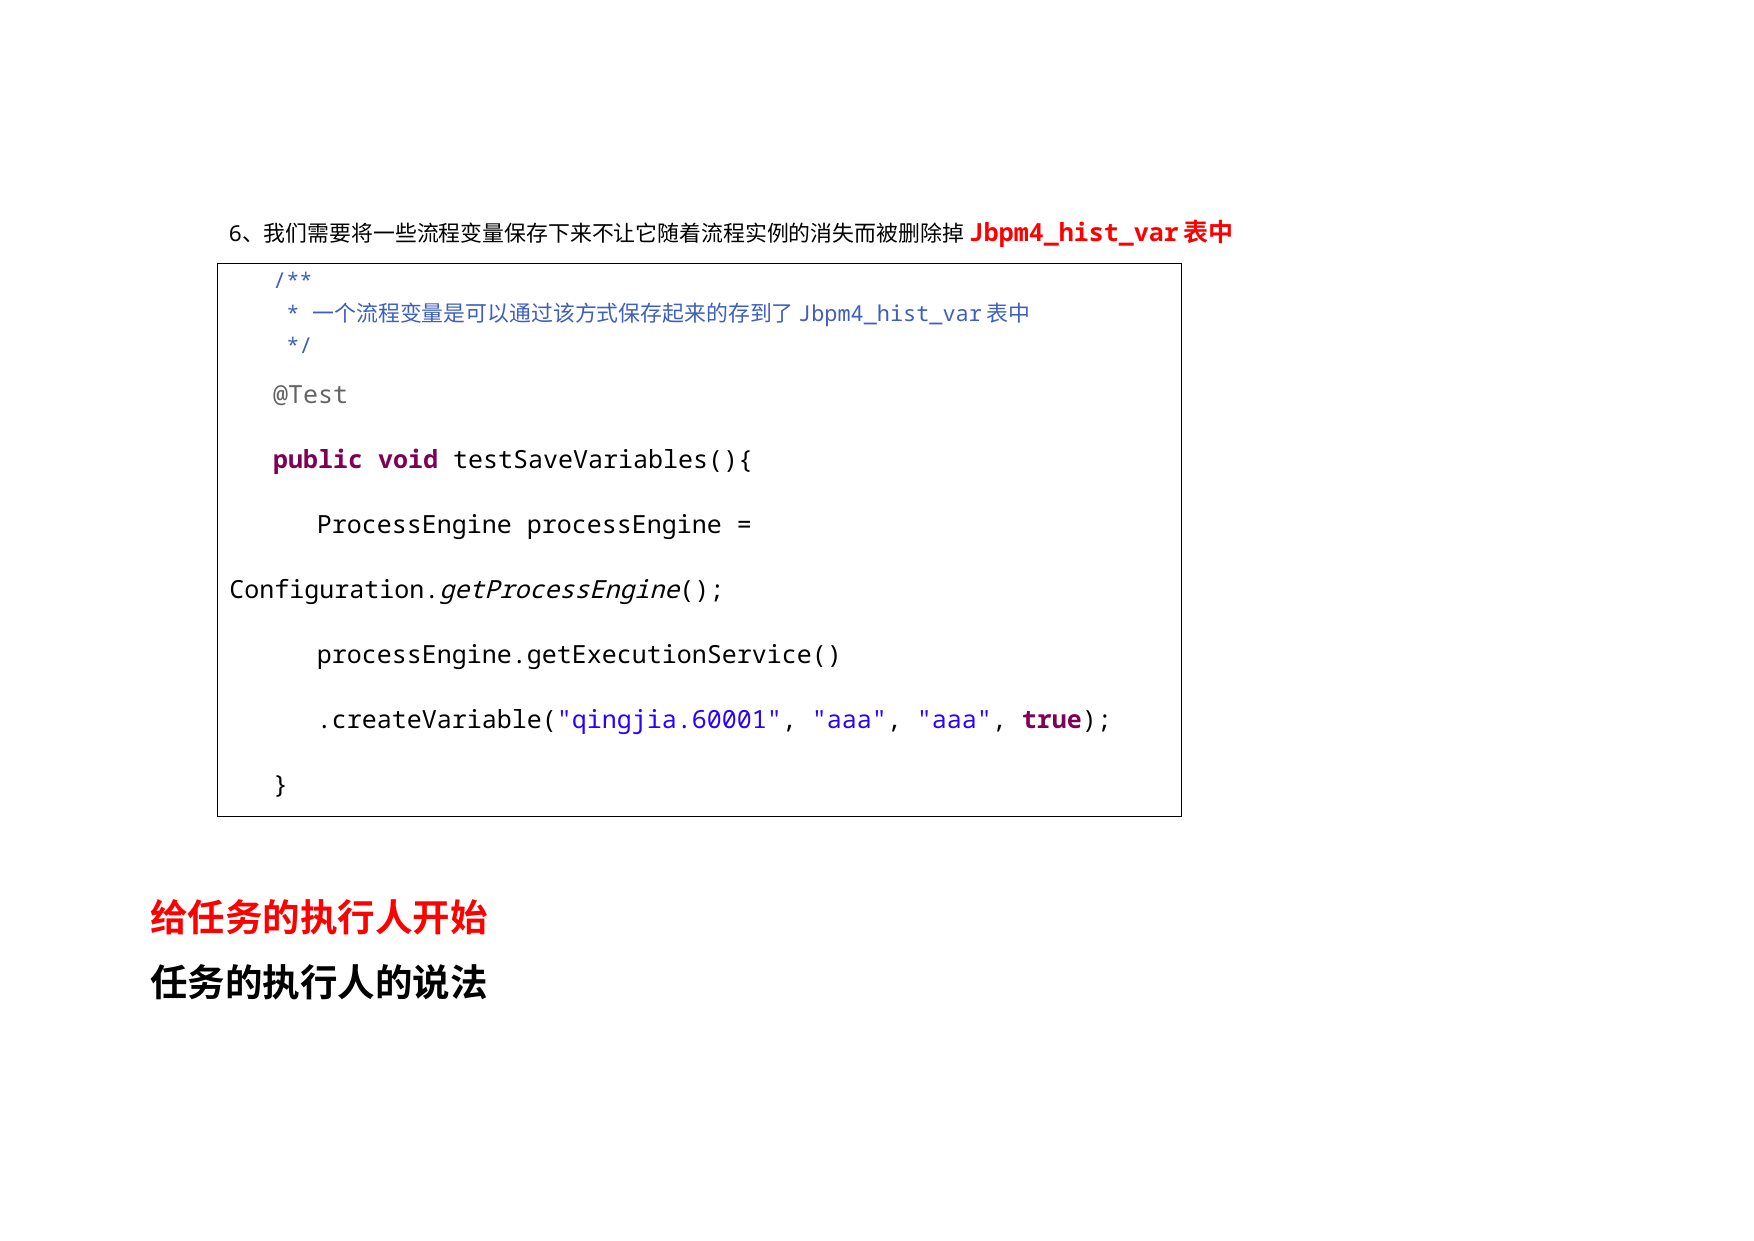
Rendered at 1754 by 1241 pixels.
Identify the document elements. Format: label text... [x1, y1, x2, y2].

table_header /** * 一个流程变量是可以通过该方式保存起来的存到了Jbpm4_hist_var表中 */ @Test public void testSaveVariables(){ ProcessEngine processEngine = Configuration.getProcessEngine(); processEngine.getExecutionService() .createVariable("qingjia.60001", "aaa", "aaa", true); } [218, 264, 1181, 816]
list 6、我们需要将一些流程变量保存下来不让它随着流程实例的消失而被删除掉 Jbpm4_hist_var表中 [150, 198, 1704, 263]
list 任务的执行人的说法 [150, 947, 1704, 1012]
list 给任务的执行人开始 [150, 882, 1704, 947]
